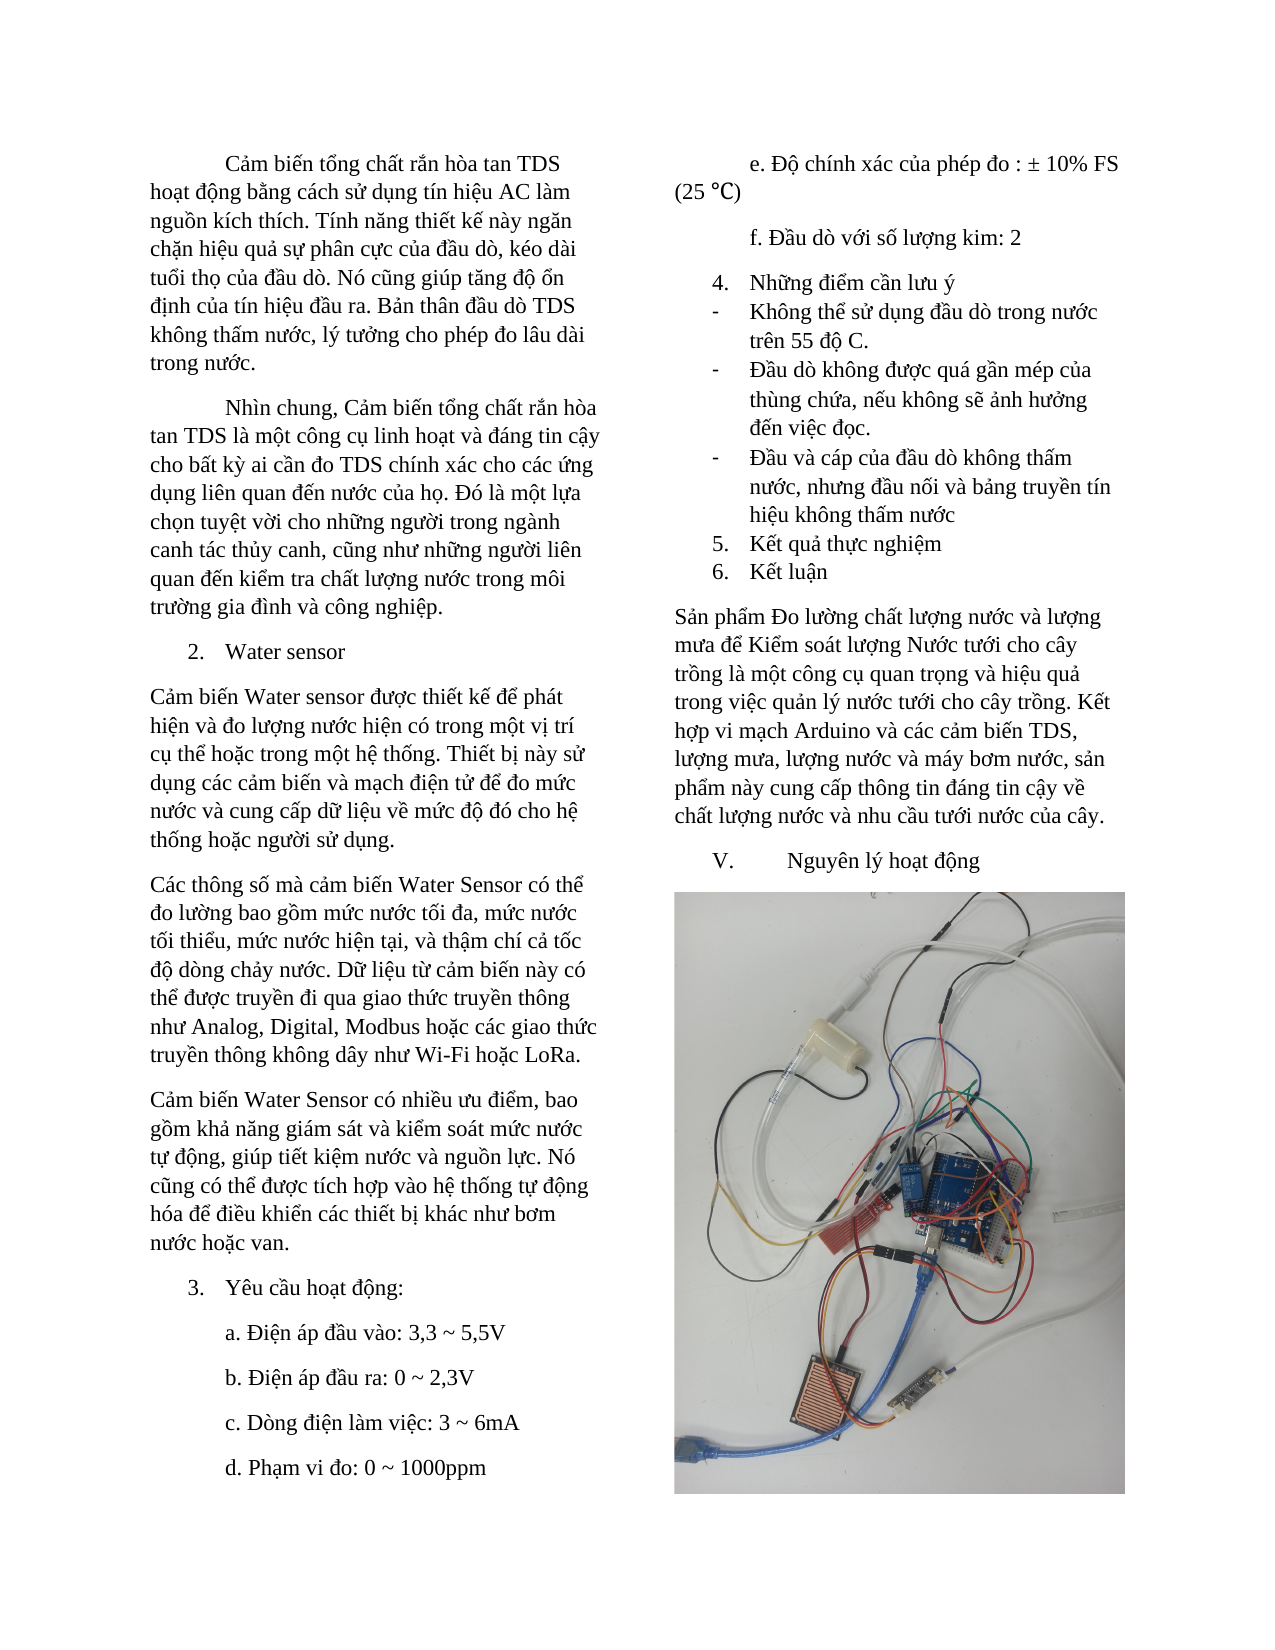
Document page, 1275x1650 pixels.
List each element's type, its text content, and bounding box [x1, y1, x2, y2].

picture [674, 892, 1125, 1494]
list Đầu và cáp của đầu dò không thấm nước, nhưng đầu nối và bảng truyền tín hiệu không thấm nước [712, 443, 1125, 527]
text Sản phẩm Đo lường chất lượng nước và lượng mưa để Kiểm soát lượng Nước tưới cho cây trồng là một công cụ quan trọng và hiệu quả trong việc quản lý nước tưới cho cây trồng. Kết hợp vi mạch Arduino và các cảm biến TDS, lượng mưa, lượng nước và máy bơm nước, sản phẩm này cung cấp thông tin đáng tin cậy về chất lượng nước và nhu cầu tưới nước của cây. [674, 603, 1125, 828]
list Đầu dò không được quá gần mép của thùng chứa, nếu không sẽ ảnh hưởng đến việc đọc. [712, 356, 1125, 441]
text a. Điện áp đầu vào: 3,3 ~ 5,5V [150, 1319, 601, 1345]
text Cảm biến Water sensor được thiết kế để phát hiện và đo lượng nước hiện có trong một vị trí cụ thể hoặc trong một hệ thống. Thiết bị này sử dụng các cảm biến và mạch điện tử để đo mức nước và cung cấp dữ liệu về mức độ đó cho hệ thống hoặc người sử dụng. [150, 683, 601, 852]
text Cảm biến Water Sensor có nhiều ưu điểm, bao gồm khả năng giám sát và kiểm soát mức nước tự động, giúp tiết kiệm nước và nguồn lực. Nó cũng có thể được tích hợp vào hệ thống tự động hóa để điều khiển các thiết bị khác như bơm nước hoặc van. [150, 1086, 601, 1255]
list Water sensor [187, 638, 601, 665]
text Cảm biến tổng chất rắn hòa tan TDS hoạt động bằng cách sử dụng tín hiệu AC làm nguồn kích thích. Tính năng thiết kế này ngăn chặn hiệu quả sự phân cực của đầu dò, kéo dài tuổi thọ của đầu dò. Nó cũng giúp tăng độ ổn định của tín hiệu đầu ra. Bản thân đầu dò TDS không thấm nước, lý tưởng cho phép đo lâu dài trong nước. [150, 150, 601, 375]
text f. Đầu dò với số lượng kim: 2 [674, 223, 1125, 250]
list Kết quả thực nghiệm [712, 529, 1125, 556]
text e. Độ chính xác của phép đo : ± 10% FS (25 ℃) [674, 150, 1125, 205]
text d. Phạm vi đo: 0 ~ 1000ppm [150, 1454, 601, 1481]
list Những điểm cần lưu ý [712, 269, 1125, 295]
text c. Dòng điện làm việc: 3 ~ 6mA [150, 1409, 601, 1435]
text Các thông số mà cảm biến Water Sensor có thể đo lường bao gồm mức nước tối đa, mức nước tối thiểu, mức nước hiện tại, và thậm chí cả tốc độ dòng chảy nước. Dữ liệu từ cảm biến này có thể được truyền đi qua giao thức truyền thông như Analog, Digital, Modbus hoặc các giao thức truyền thông không dây như Wi-Fi hoặc LoRa. [150, 871, 601, 1068]
text b. Điện áp đầu ra: 0 ~ 2,3V [150, 1364, 601, 1390]
text Nhìn chung, Cảm biến tổng chất rắn hòa tan TDS là một công cụ linh hoạt và đáng tin cậy cho bất kỳ ai cần đo TDS chính xác cho các ứng dụng liên quan đến nước của họ. Đó là một lựa chọn tuyệt vời cho những người trong ngành canh tác thủy canh, cũng như những người liên quan đến kiểm tra chất lượng nước trong môi trường gia đình và công nghiệp. [150, 394, 601, 619]
list Kết luận [712, 558, 1125, 584]
list Không thể sử dụng đầu dò trong nước trên 55 độ C. [712, 297, 1125, 353]
list Yêu cầu hoạt động: [187, 1274, 601, 1300]
list Nguyên lý hoạt động [712, 847, 1125, 874]
